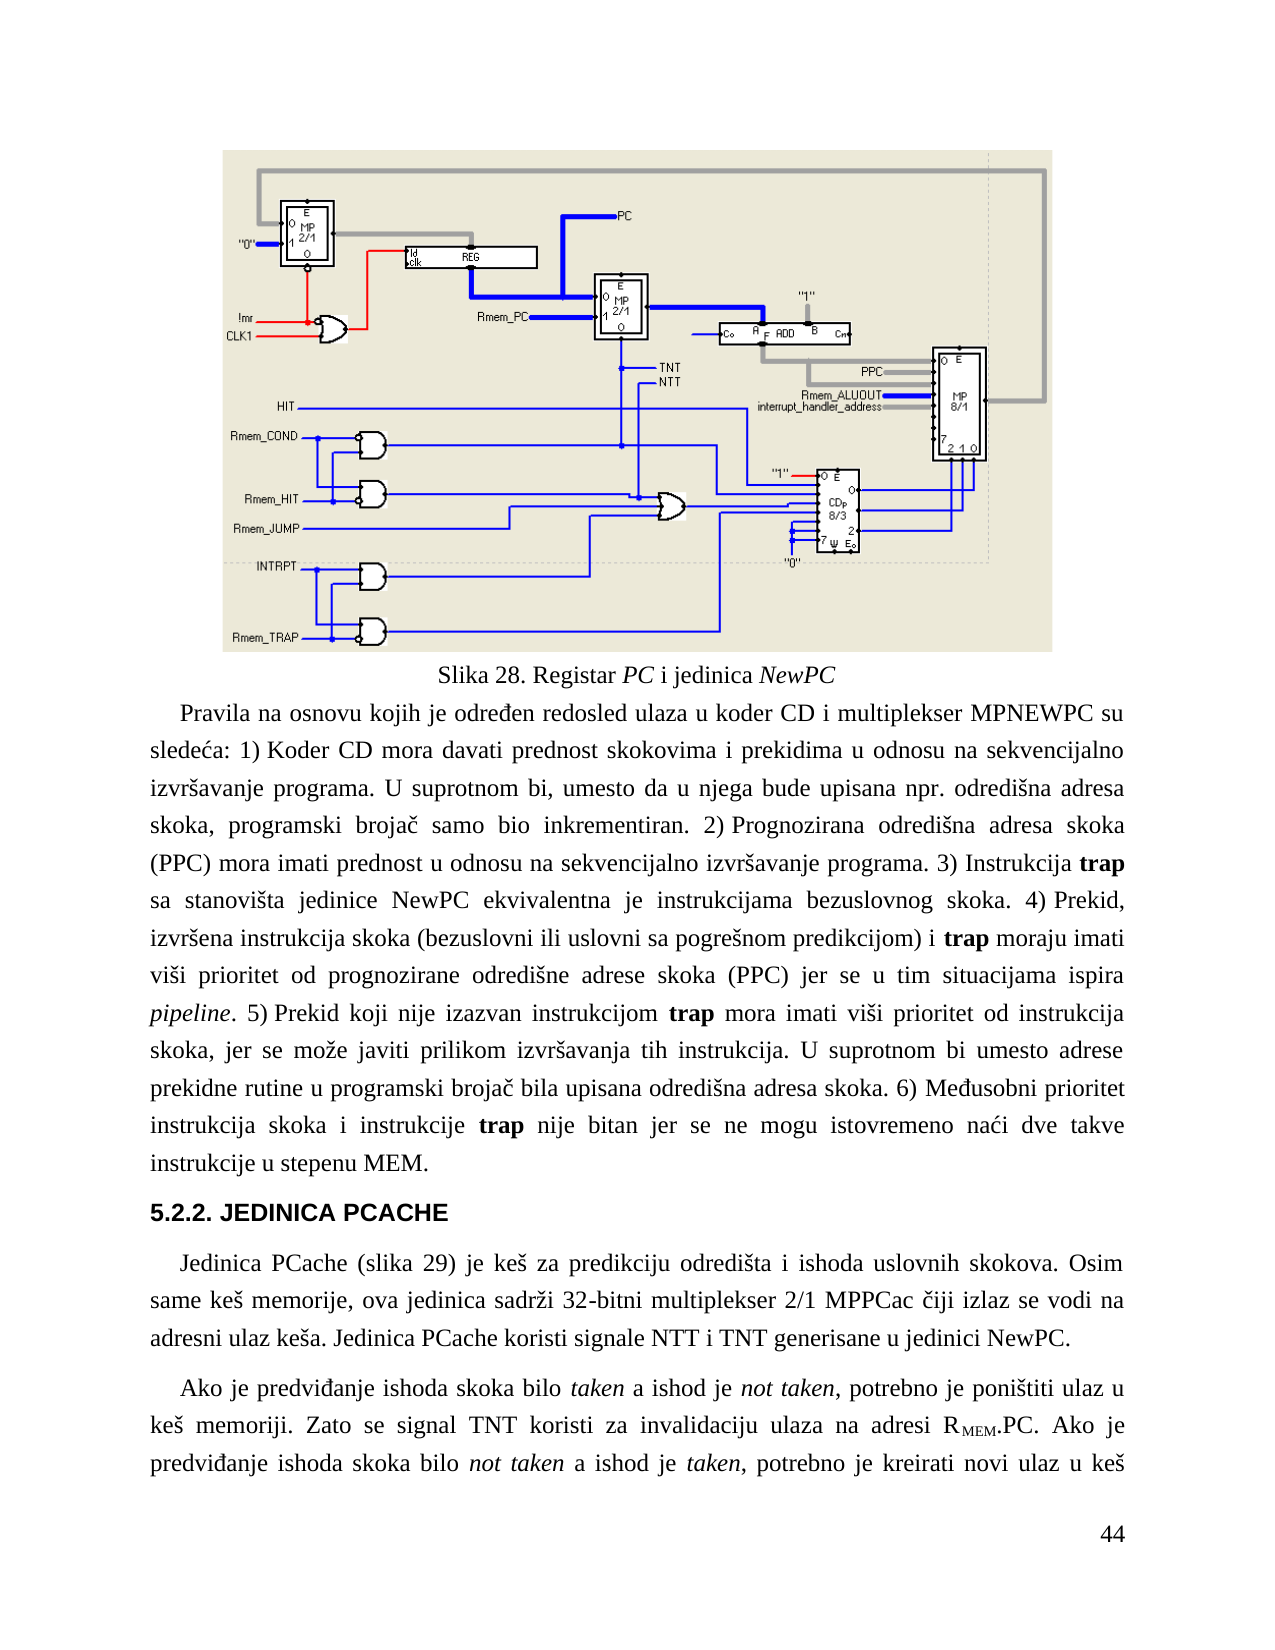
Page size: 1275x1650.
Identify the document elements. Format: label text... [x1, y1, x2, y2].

subtitle Jedinica PCache [150, 1189, 1125, 1227]
text Jedinica PCache (slika 29) je keš za predikciju odredišta i ishoda uslovnih skokova. Osim same keš memorije, ova jedinica sadrži 32-bitni multiplekser 2/1 MPPCac čiji izlaz se vodi na adresni ulaz keša. Jedinica PCache koristi signale i TNT generisane u jedinici NewPC. [150, 1239, 1125, 1352]
picture [222, 150, 1053, 652]
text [150, 1364, 1125, 1477]
text Slika 28. Registar PC i jedinica NewPC [150, 652, 1125, 689]
text Pravila na osnovu kojih je određen redosled ulaza u koder CD i multiplekser MPNEWPC su sledeća: 1) Koder CD mora davati prednost skokovima i prekidima u odnosu na sekvencijalno izvršavanje programa. U suprotnom bi, umesto da u njega bude upisana npr. odredišna adresa skoka, programski brojač samo bio inkrementiran. 2) Prognozirana odredišna adresa skoka (PPC) mora imati prednost u odnosu na sekvencijalno izvršavanje programa. 3) Instrukcija trap sa stanovišta jedinice NewPC ekvivalentna je instrukcijama bezuslovnog skoka. 4) Prekid, izvršena instrukcija skoka (bezuslovni ili uslovni sa pogrešnom predikcijom) i trap moraju imati viši prioritet od prognozirane odredišne adrese skoka (PPC) jer se u tim situacijama ispira pipeline. 5) Prekid koji nije izazvan instrukcijom trap mora imati viši prioritet od instrukcija skoka, jer se može javiti prilikom izvršavanja tih instrukcija. U suprotnom bi umesto adrese prekidne rutine u programski brojač bila upisana odredišna adresa skoka. 6) Međusobni prioritet instrukcija skoka i instrukcije trap nije bitan jer se ne mogu istovremeno naći dve takve instrukcije u stepenu MEM. [150, 689, 1125, 1177]
